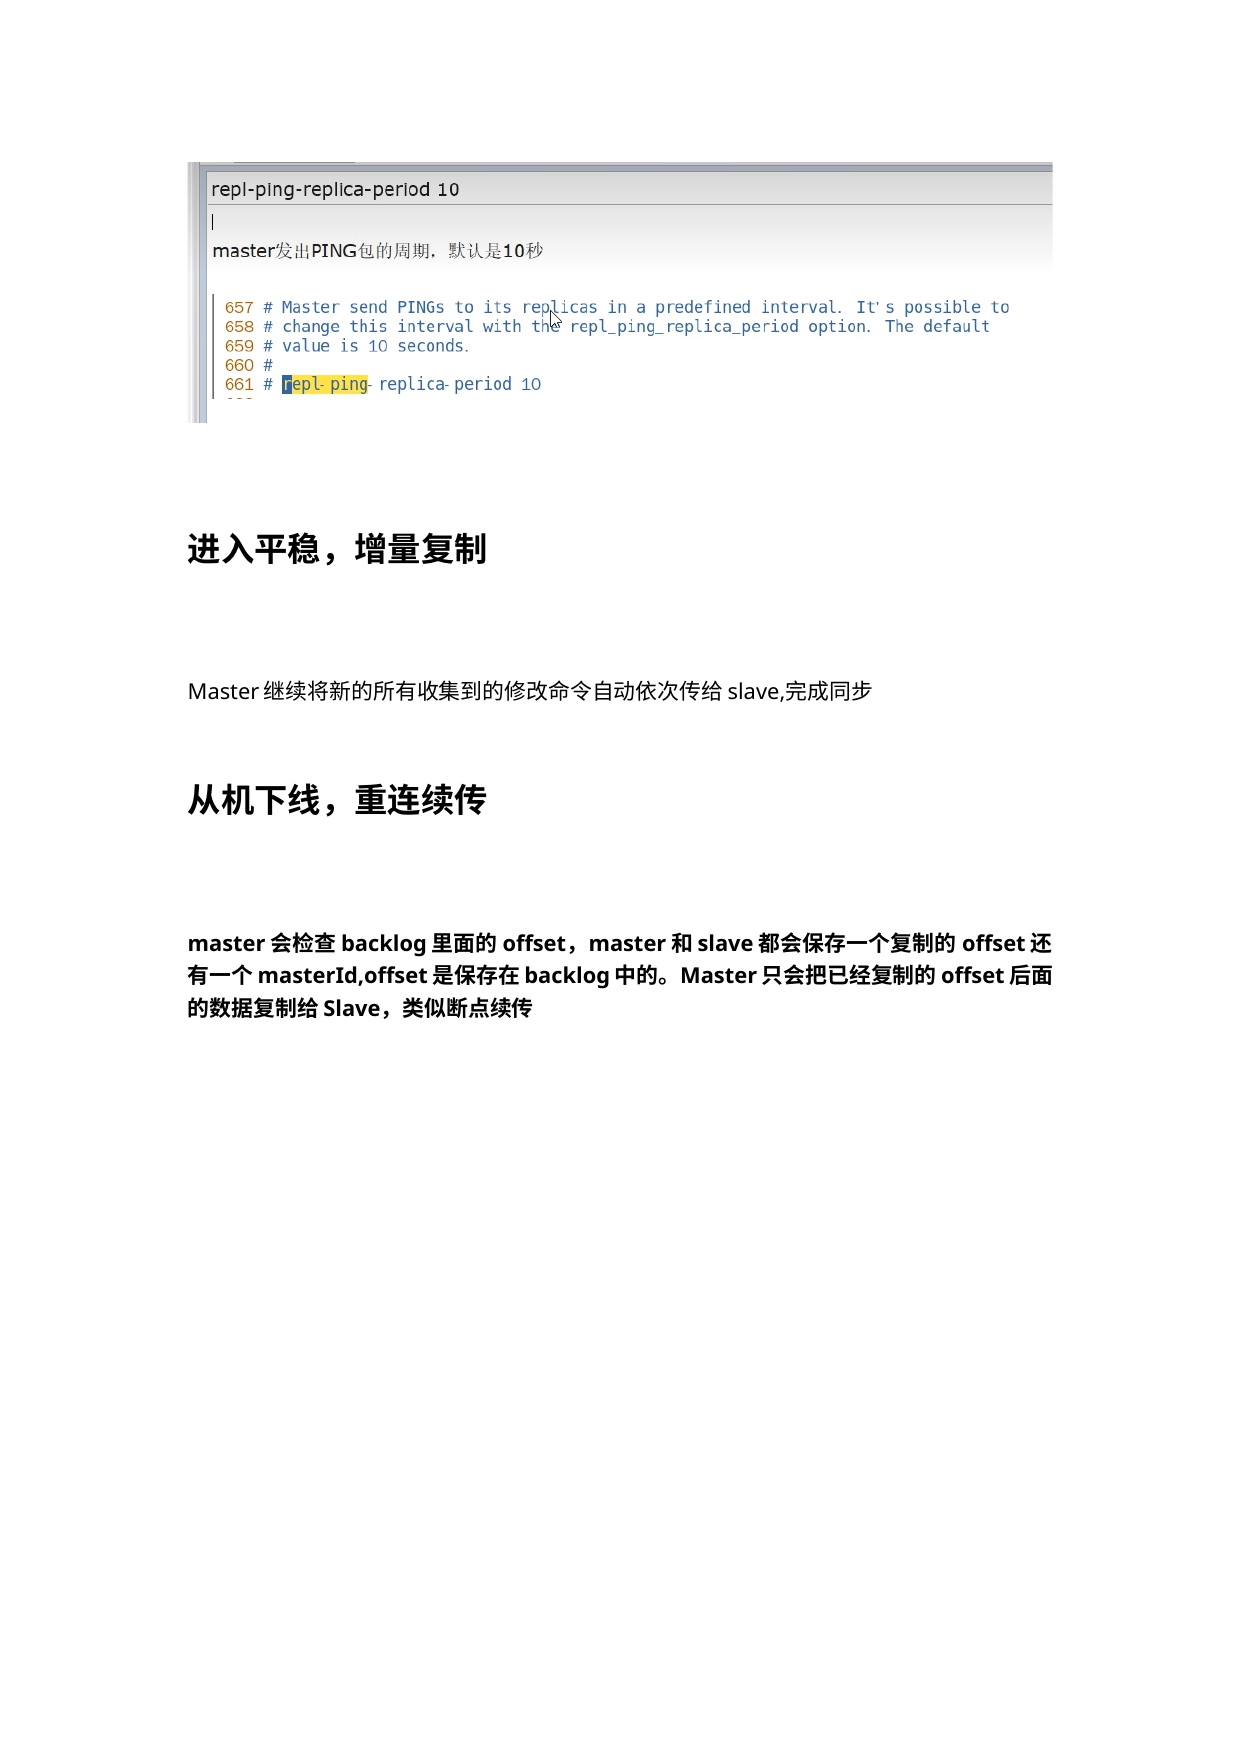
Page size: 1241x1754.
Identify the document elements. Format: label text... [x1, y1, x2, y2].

text master会检查backlog里面的offset，master和slave都会保存一个复制的offset还有一个masterId,offset是保存在backlog中的。Master只会把已经复制的offset后面的数据复制给Slave，类似断点续传 [187, 926, 1053, 1023]
subtitle 进入平稳，增量复制 [187, 514, 1053, 579]
subtitle 从机下线，重连续传 [187, 766, 1053, 831]
picture [187, 162, 1053, 423]
text Master继续将新的所有收集到的修改命令自动依次传给slave,完成同步 [187, 674, 1053, 706]
